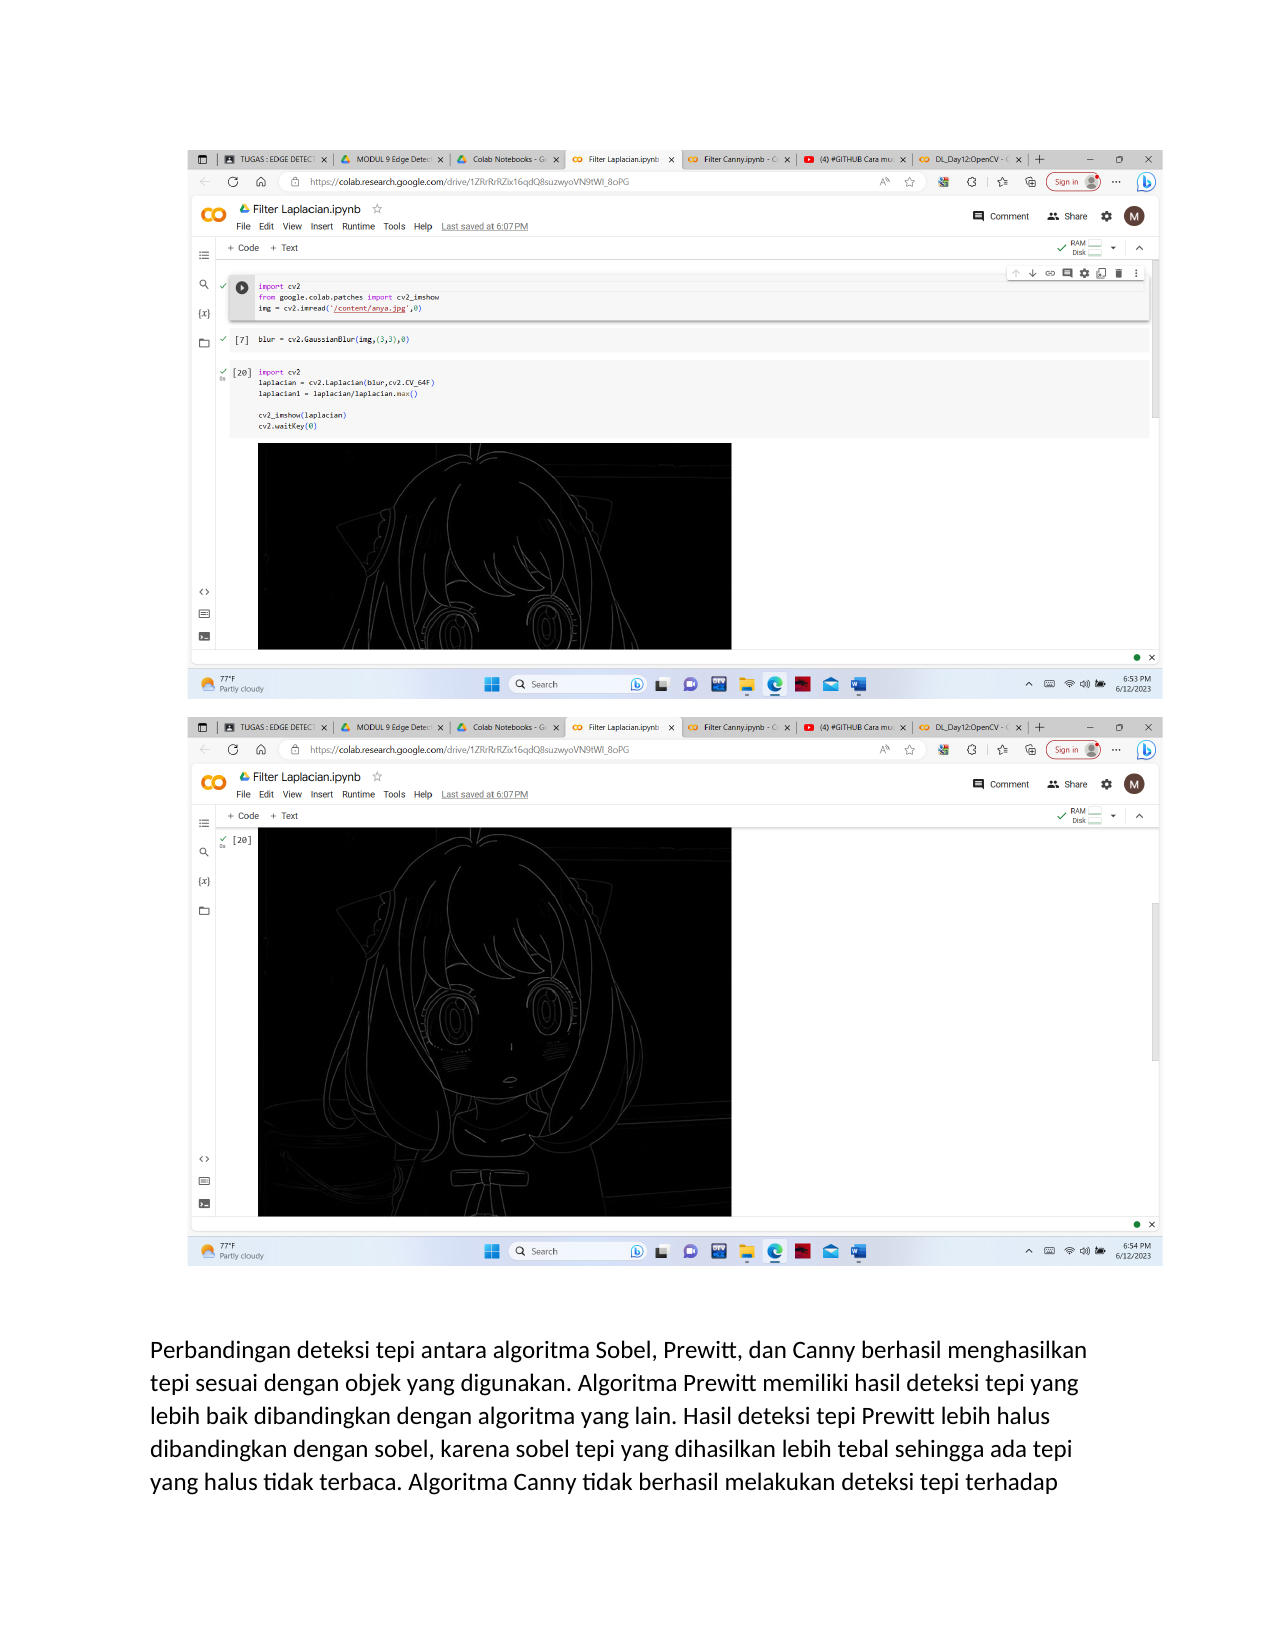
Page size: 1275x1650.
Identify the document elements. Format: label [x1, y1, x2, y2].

text [150, 1334, 1125, 1496]
picture [187, 717, 1163, 1266]
picture [187, 150, 1163, 699]
